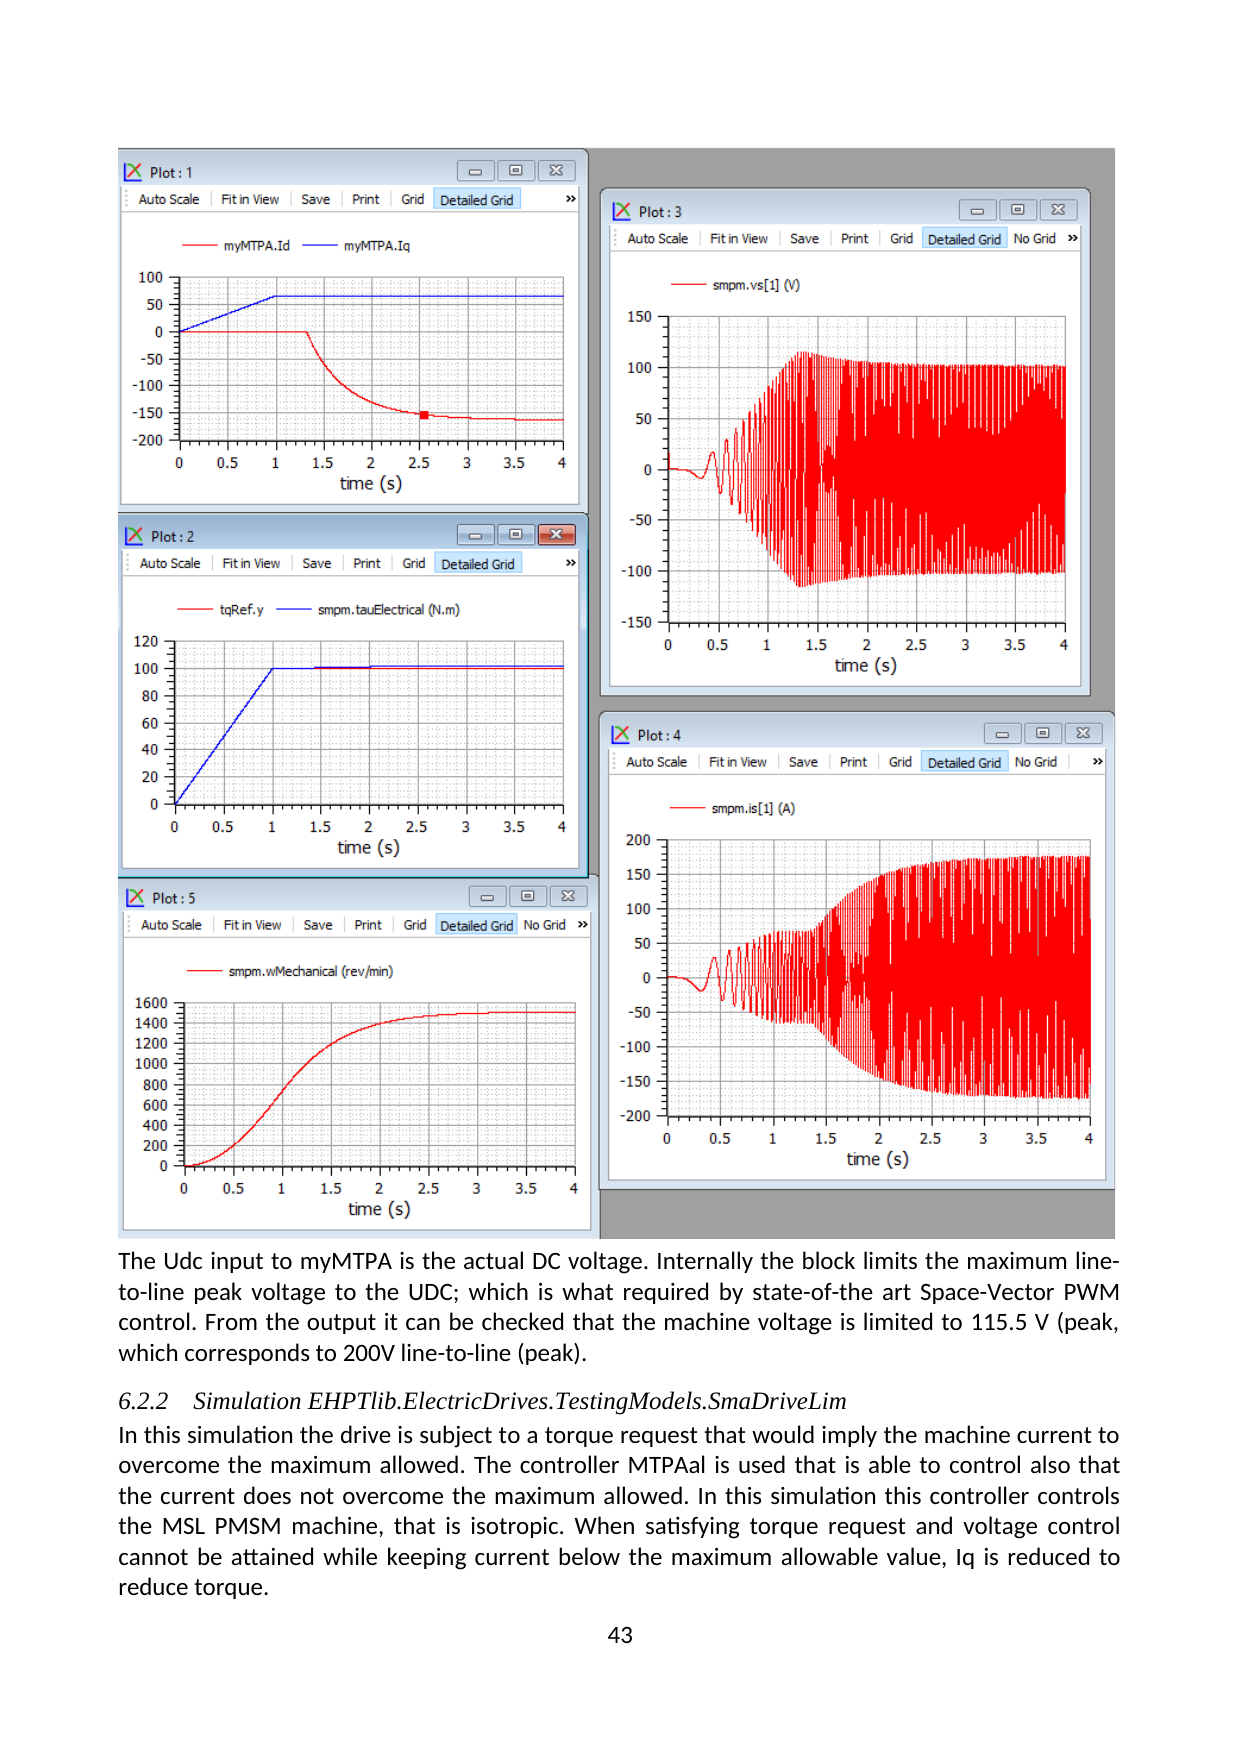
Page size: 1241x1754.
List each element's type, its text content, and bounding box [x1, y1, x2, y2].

text In this simulation the drive is subject to a torque request that would imply the machine current to overcome the maximum allowed. The controller MTPAal is used that is able to control also that the current does not overcome the maximum allowed. In this simulation this controller controls the MSL PMSM machine, that is isotropic. When satisfying torque request and voltage control cannot be attained while keeping current below the maximum allowable value, Iq is reduced to reduce torque. [118, 1419, 1122, 1602]
picture [118, 147, 1116, 1239]
text The Udc input to myMTPA is the actual DC voltage. Internally the block limits the maximum line-to-line peak voltage to the UDC; which is what required by state-of-the art Space-Vector PWM control. From the output it can be checked that the machine voltage is limited to 115.5 V (peak, which corresponds to 200V line-to-line (peak). [118, 1245, 1122, 1367]
subtitle Simulation EHPTlib.ElectricDrives.TestingModels.SmaDriveLim [118, 1386, 1122, 1415]
